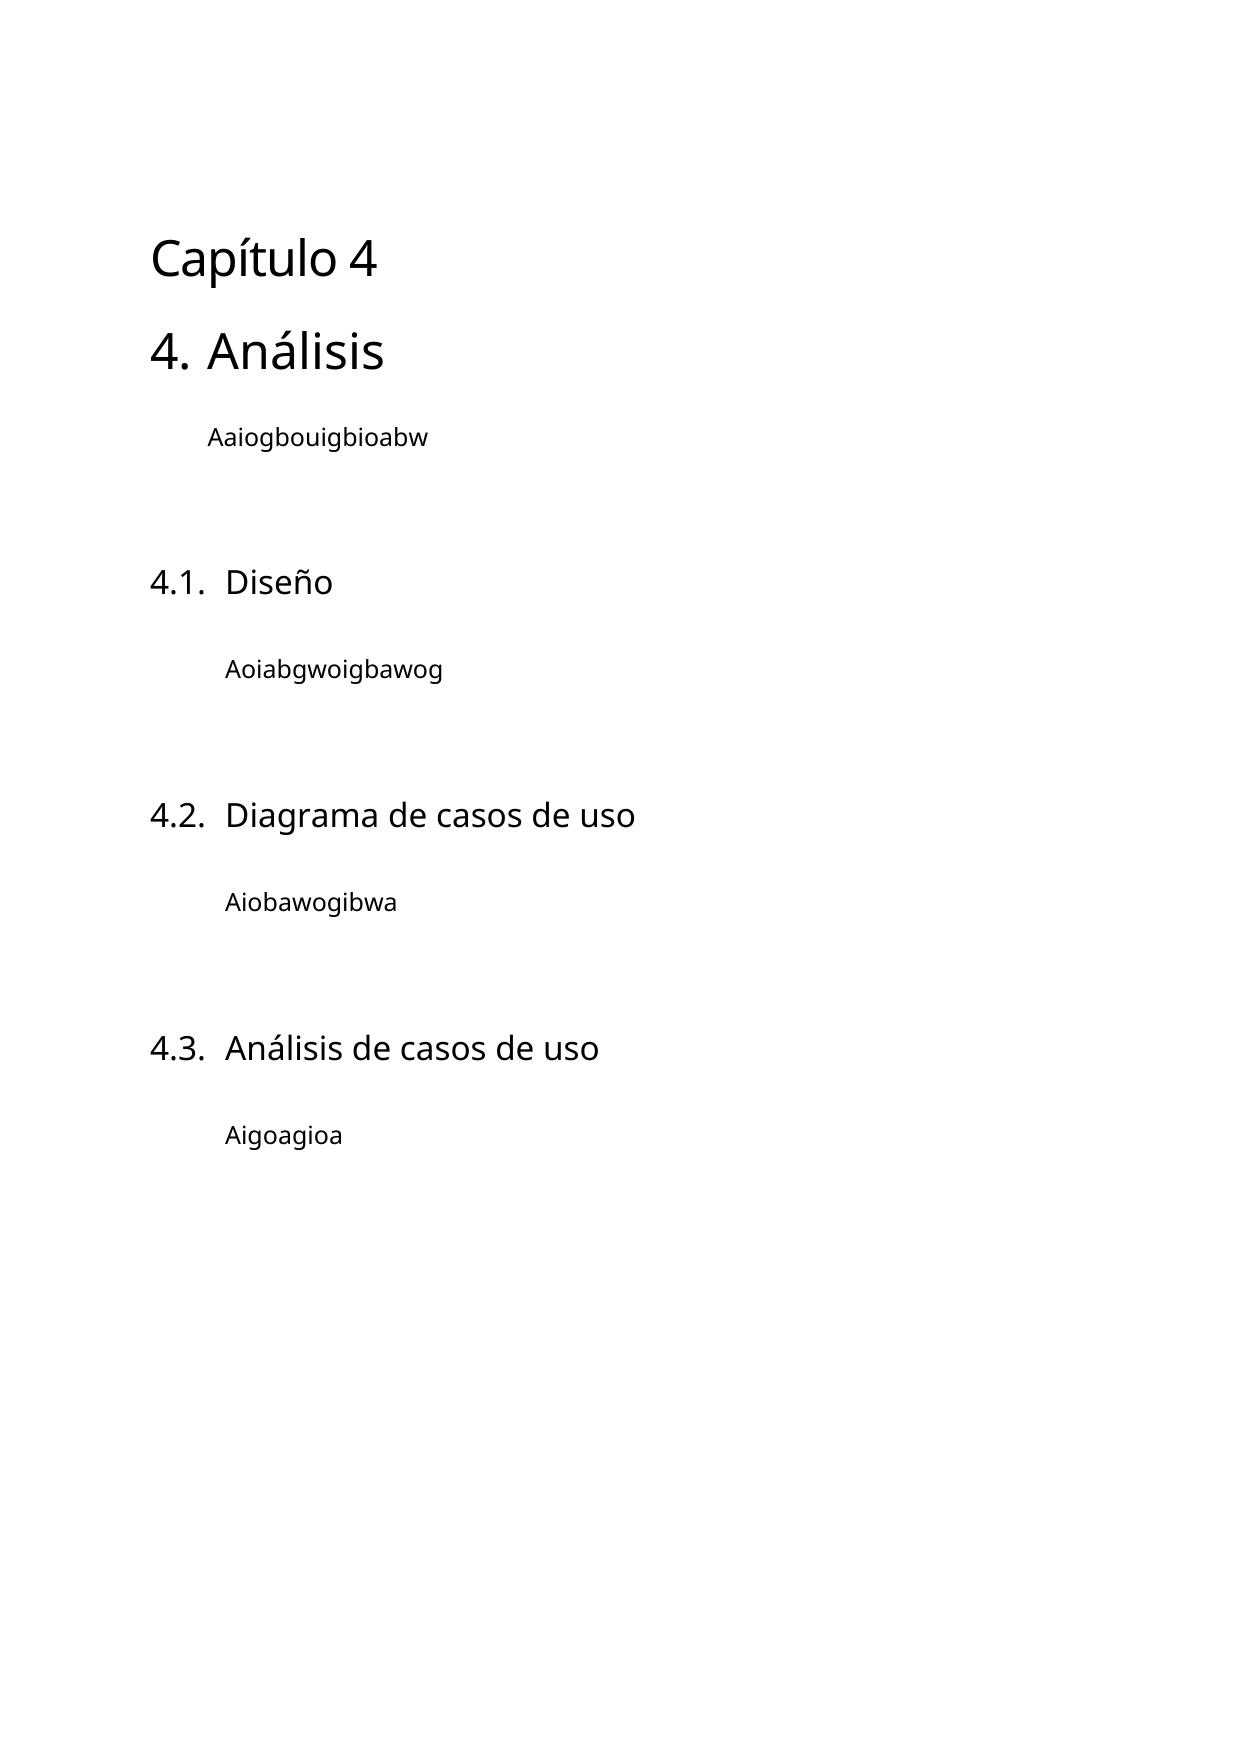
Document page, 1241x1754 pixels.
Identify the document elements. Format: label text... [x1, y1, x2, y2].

text Aaiogbouigbioabw [207, 419, 1090, 453]
subtitle Análisis de casos de uso [150, 1024, 1090, 1070]
subtitle Análisis [150, 316, 1090, 384]
text Aoiabgwoigbawog [151, 652, 1090, 686]
text Aiobawogibwa [151, 885, 1090, 919]
subtitle Diagrama de casos de uso [150, 792, 1090, 837]
subtitle Diseño [150, 559, 1090, 604]
text Aigoagioa [151, 1117, 1090, 1151]
title Capítulo 4 [150, 223, 1090, 291]
